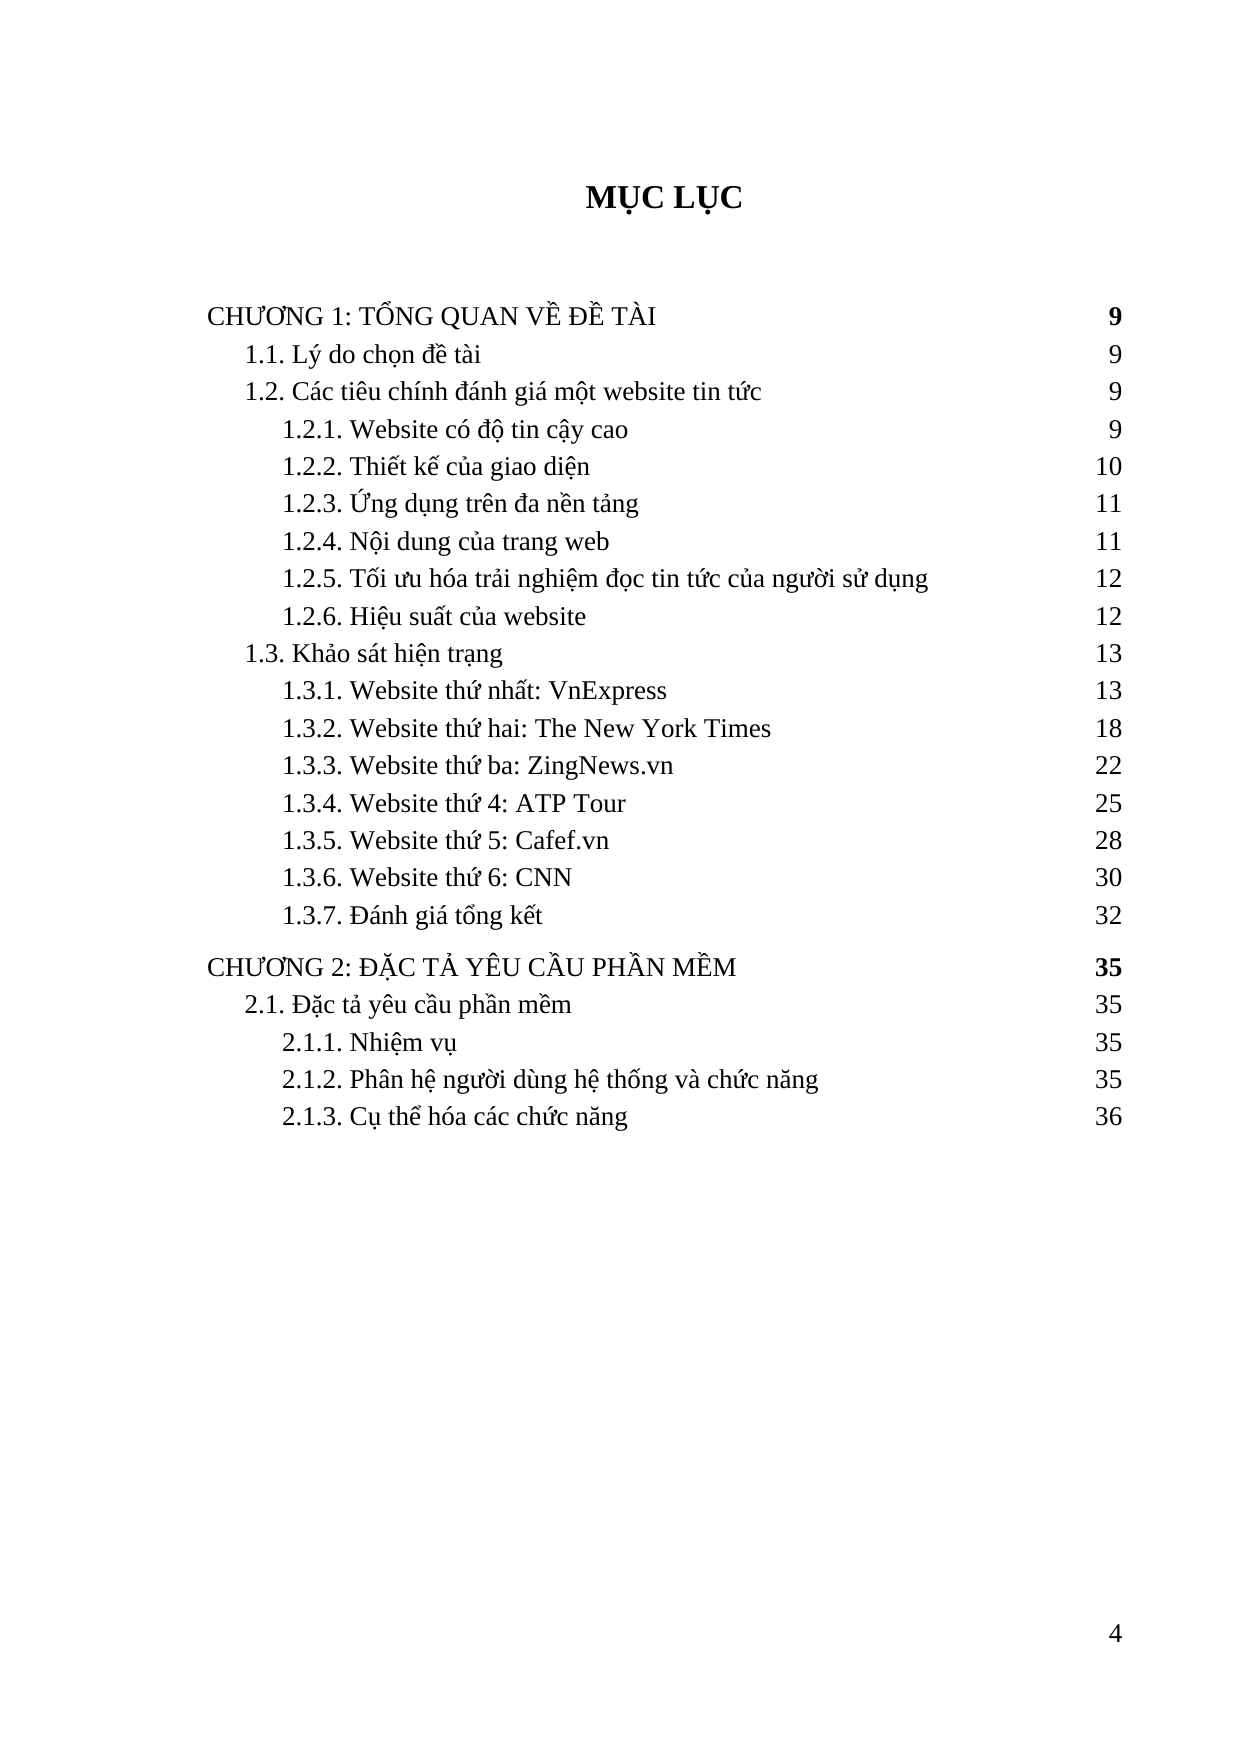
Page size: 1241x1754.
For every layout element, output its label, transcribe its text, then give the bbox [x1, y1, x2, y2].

text MỤC LỤC [207, 177, 1122, 216]
